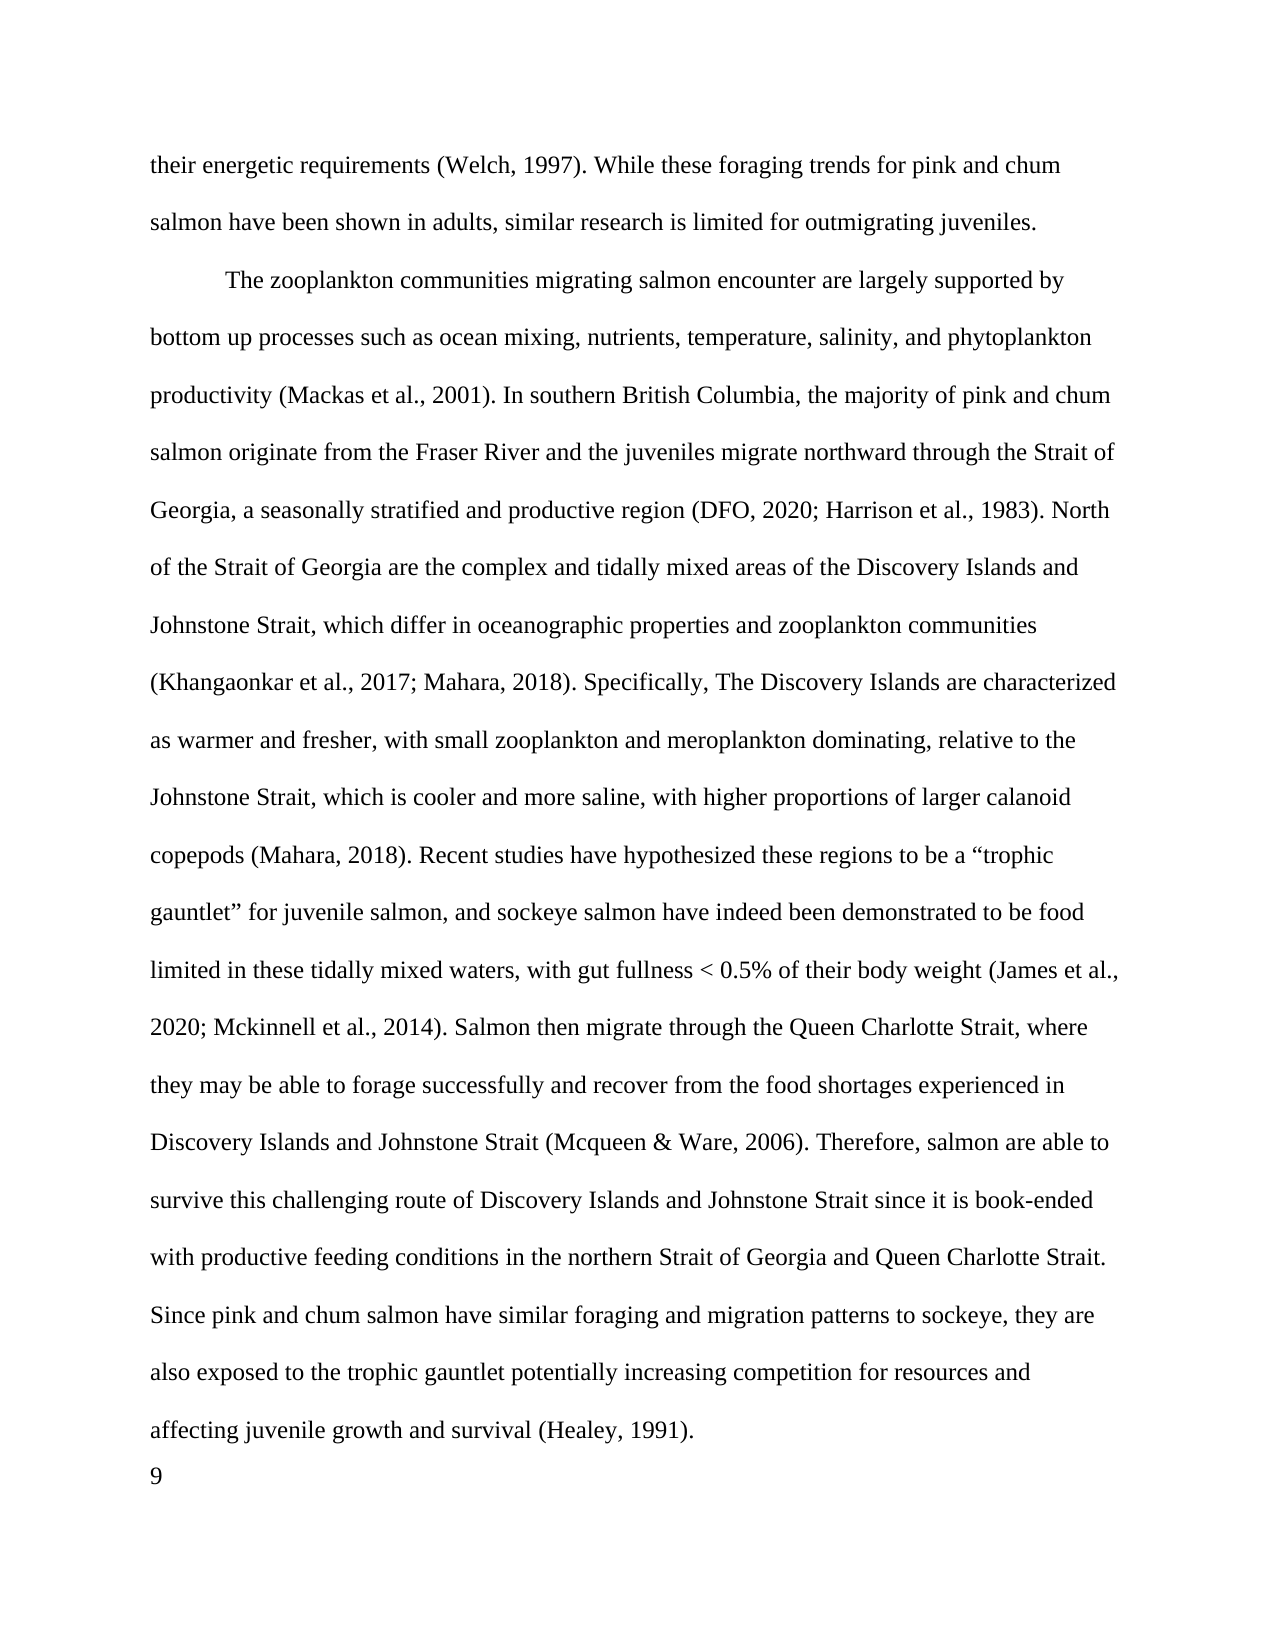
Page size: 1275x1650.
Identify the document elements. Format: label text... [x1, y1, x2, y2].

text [150, 150, 1125, 236]
text The zooplankton communities migrating salmon encounter are largely supported by bottom up processes such as ocean mixing, nutrients, temperature, salinity, and phytoplankton productivity (Mackas et al., 2001). In southern British Columbia, the majority of pink and chum salmon originate from the Fraser River and the juveniles migrate northward through the Strait of Georgia, a seasonally stratified and productive region (DFO, 2020; Harrison et al., 1983). North of the Strait of Georgia are the complex and tidally mixed areas of the Discovery Islands and Johnstone Strait, which differ in oceanographic properties and zooplankton communities (Khangaonkar et al., 2017; Mahara, 2018). Specifically, The Discovery Islands are characterized as warmer and fresher, with small zooplankton and meroplankton dominating, relative to the Johnstone Strait, which is cooler and more saline, with higher proportions of larger calanoid copepods (Mahara, 2018). Recent studies have hypothesized these regions to be a “trophic gauntlet” for juvenile salmon, and sockeye salmon have indeed been demonstrated to be food limited in these tidally mixed waters, with gut fullness < 0.5% of their body weight (James et al., 2020; Mckinnell et al., 2014). Salmon then migrate through the Queen Charlotte Strait, where they may be able to forage successfully and recover from the food shortages experienced in Discovery Islands and Johnstone Strait (Mcqueen & Ware, 2006). Therefore, salmon are able to survive this challenging route of Discovery Islands and Johnstone Strait since it is book-ended with productive feeding conditions in the northern Strait of Georgia and Queen Charlotte Strait. Since pink and chum salmon have similar foraging and migration patterns to sockeye, they are also exposed to the trophic gauntlet potentially increasing competition for resources and affecting juvenile growth and survival (Healey, 1991). [150, 265, 1125, 1444]
